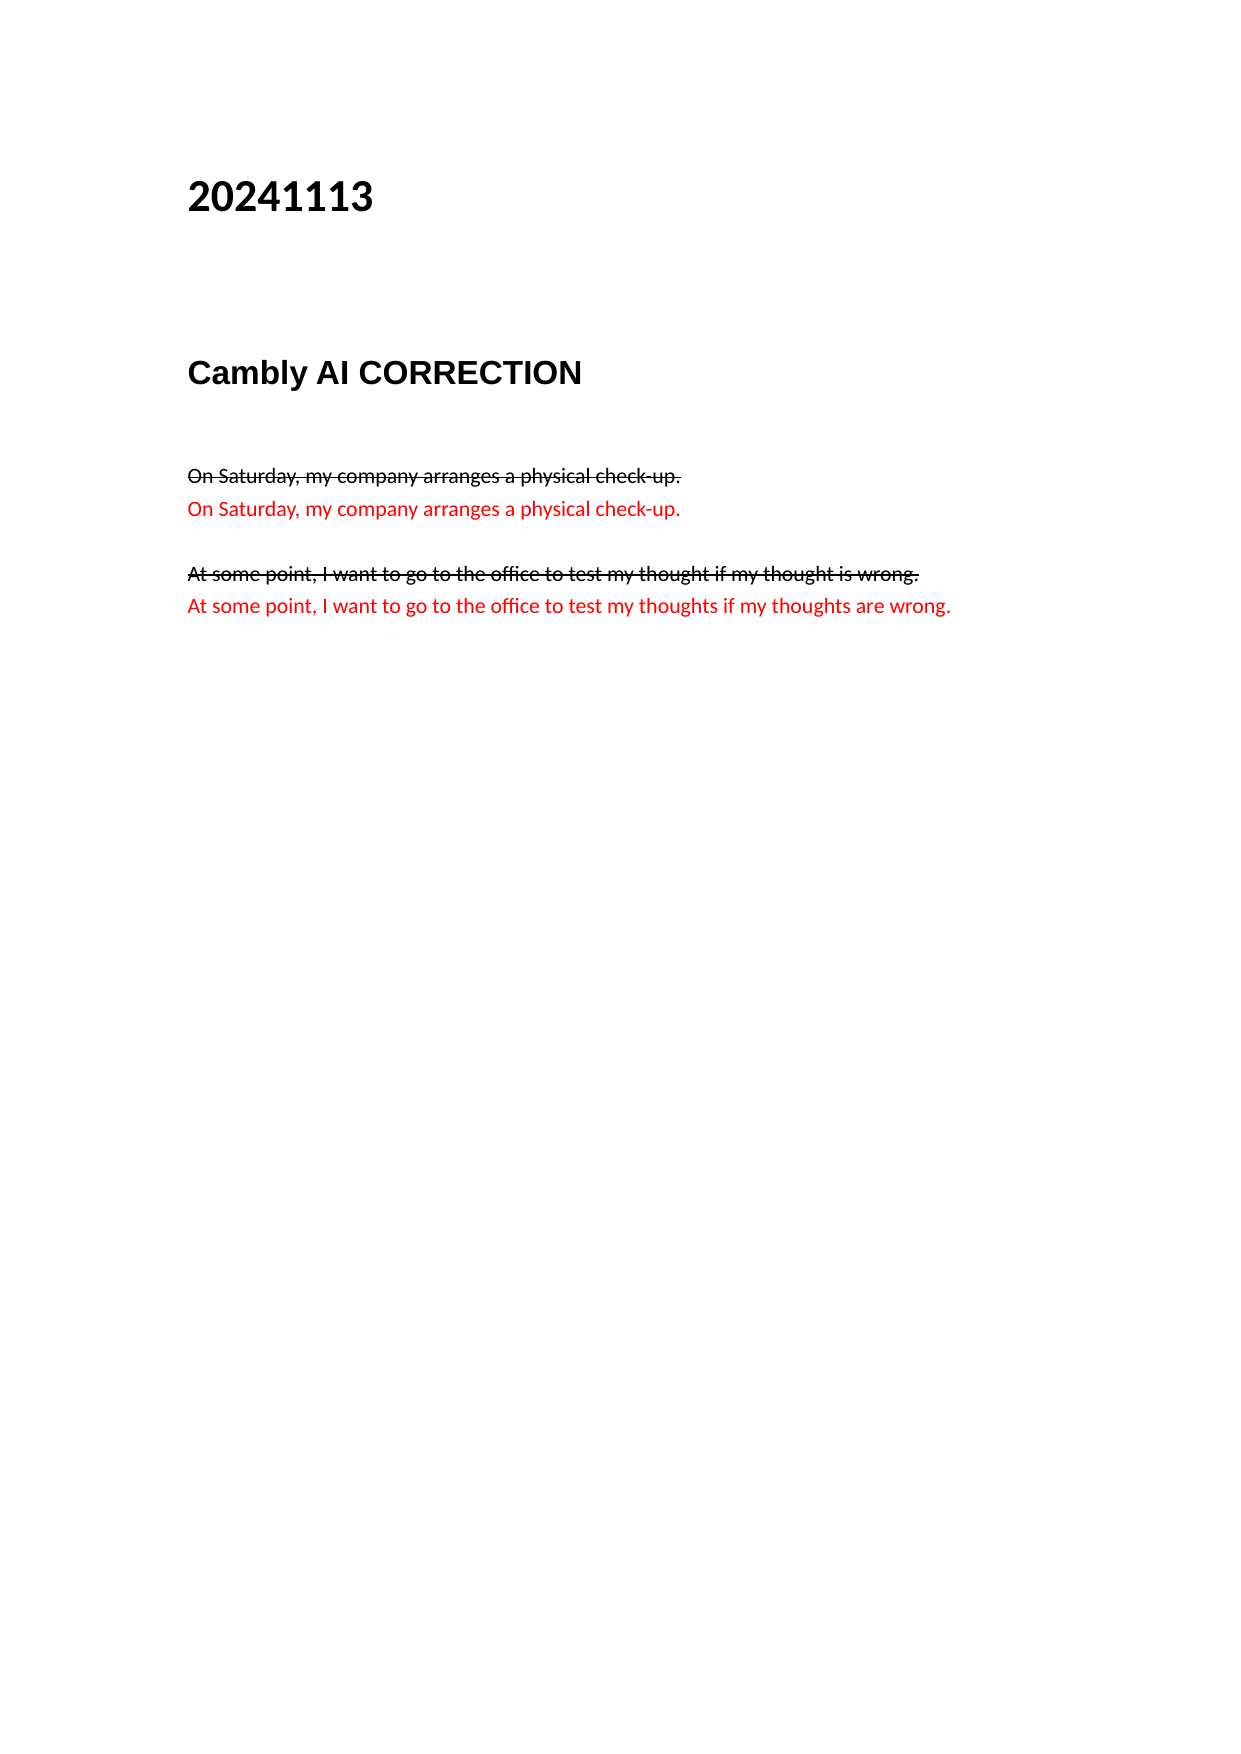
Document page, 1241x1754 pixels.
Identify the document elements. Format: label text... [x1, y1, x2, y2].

text At some point, I want to go to the office to test my thought if my thought is wrong. [187, 557, 1053, 589]
subtitle 20241113 [187, 162, 1053, 227]
text On Saturday, my company arranges a physical check-up. [187, 459, 1053, 492]
text On Saturday, my company arranges a physical check-up. [187, 492, 1053, 524]
subtitle Cambly AI CORRECTION [187, 339, 1053, 404]
text At some point, I want to go to the office to test my thoughts if my thoughts are wrong. [187, 589, 1053, 622]
